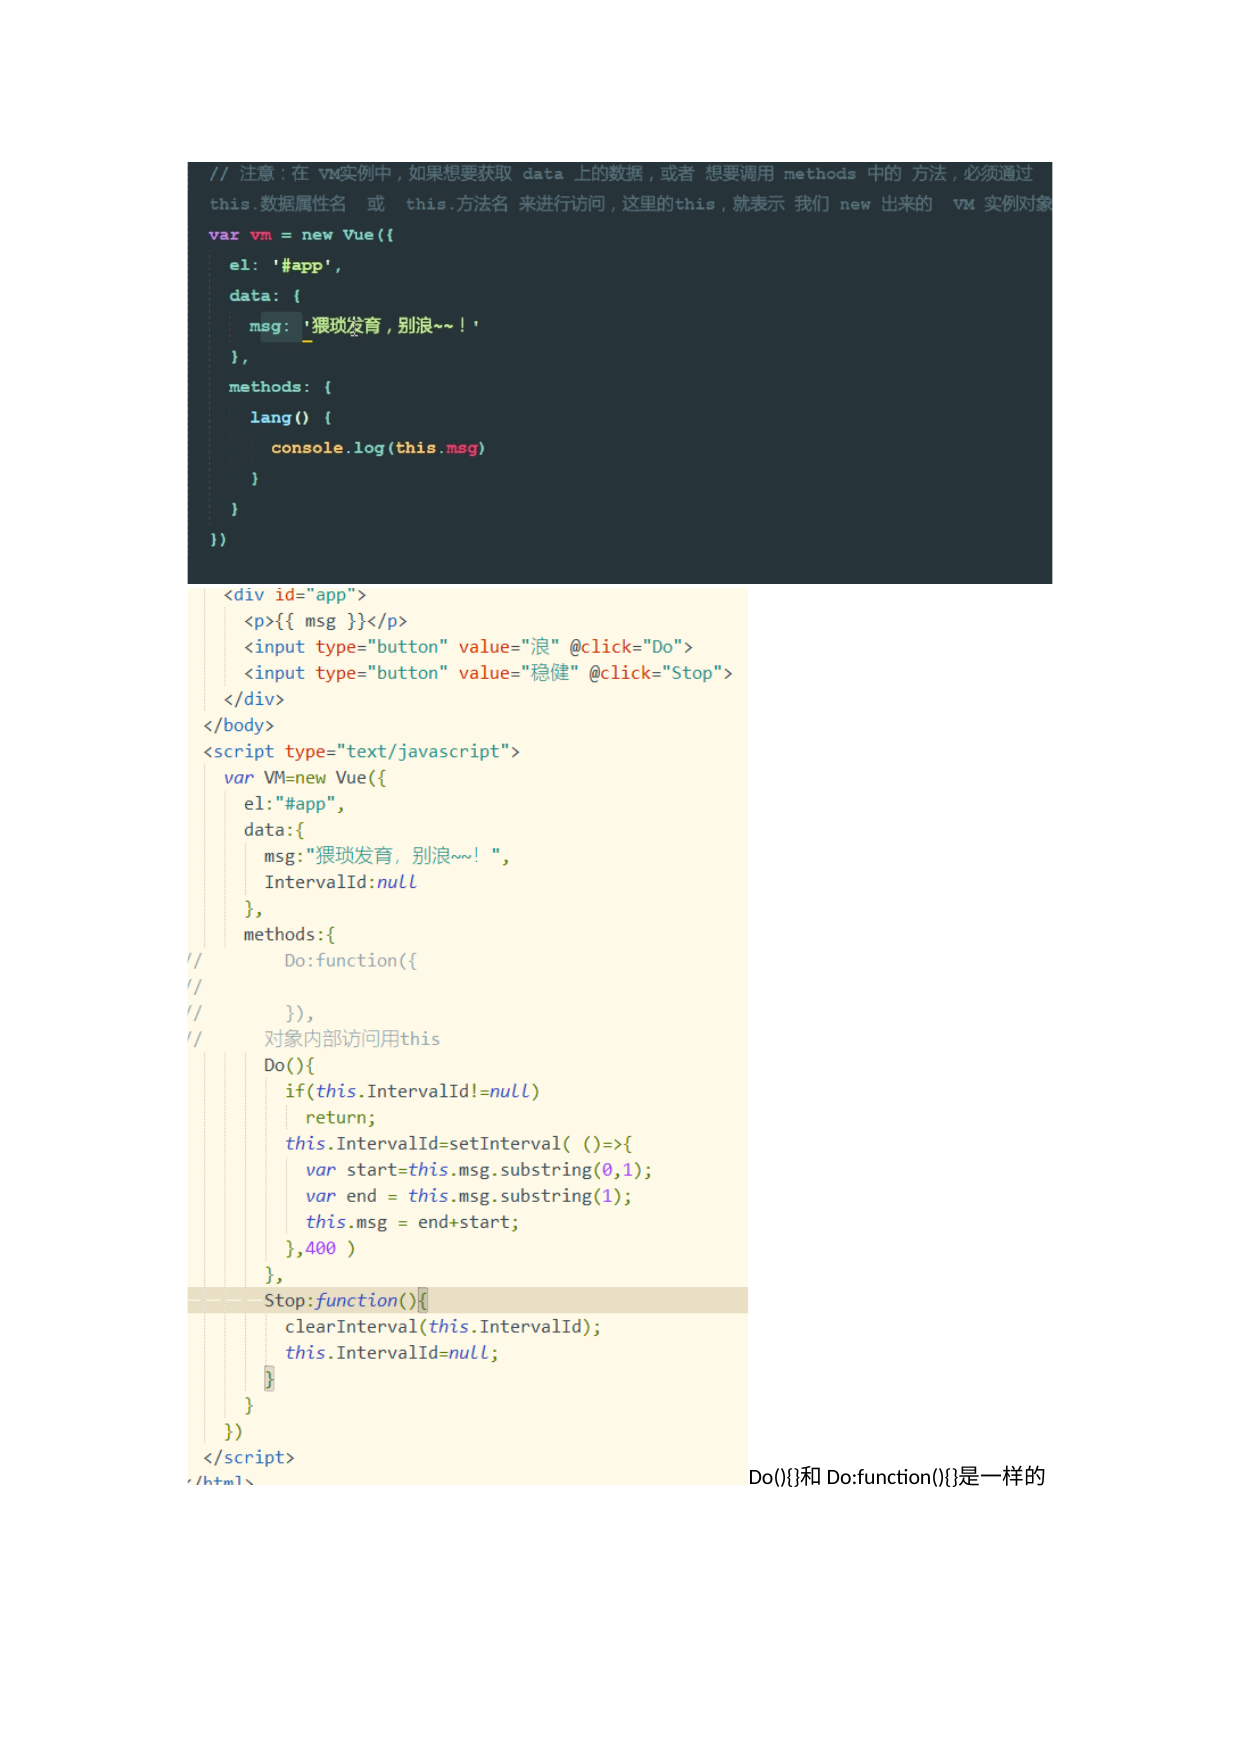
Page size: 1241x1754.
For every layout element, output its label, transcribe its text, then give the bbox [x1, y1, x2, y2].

picture [187, 162, 1053, 584]
picture [187, 588, 749, 1485]
